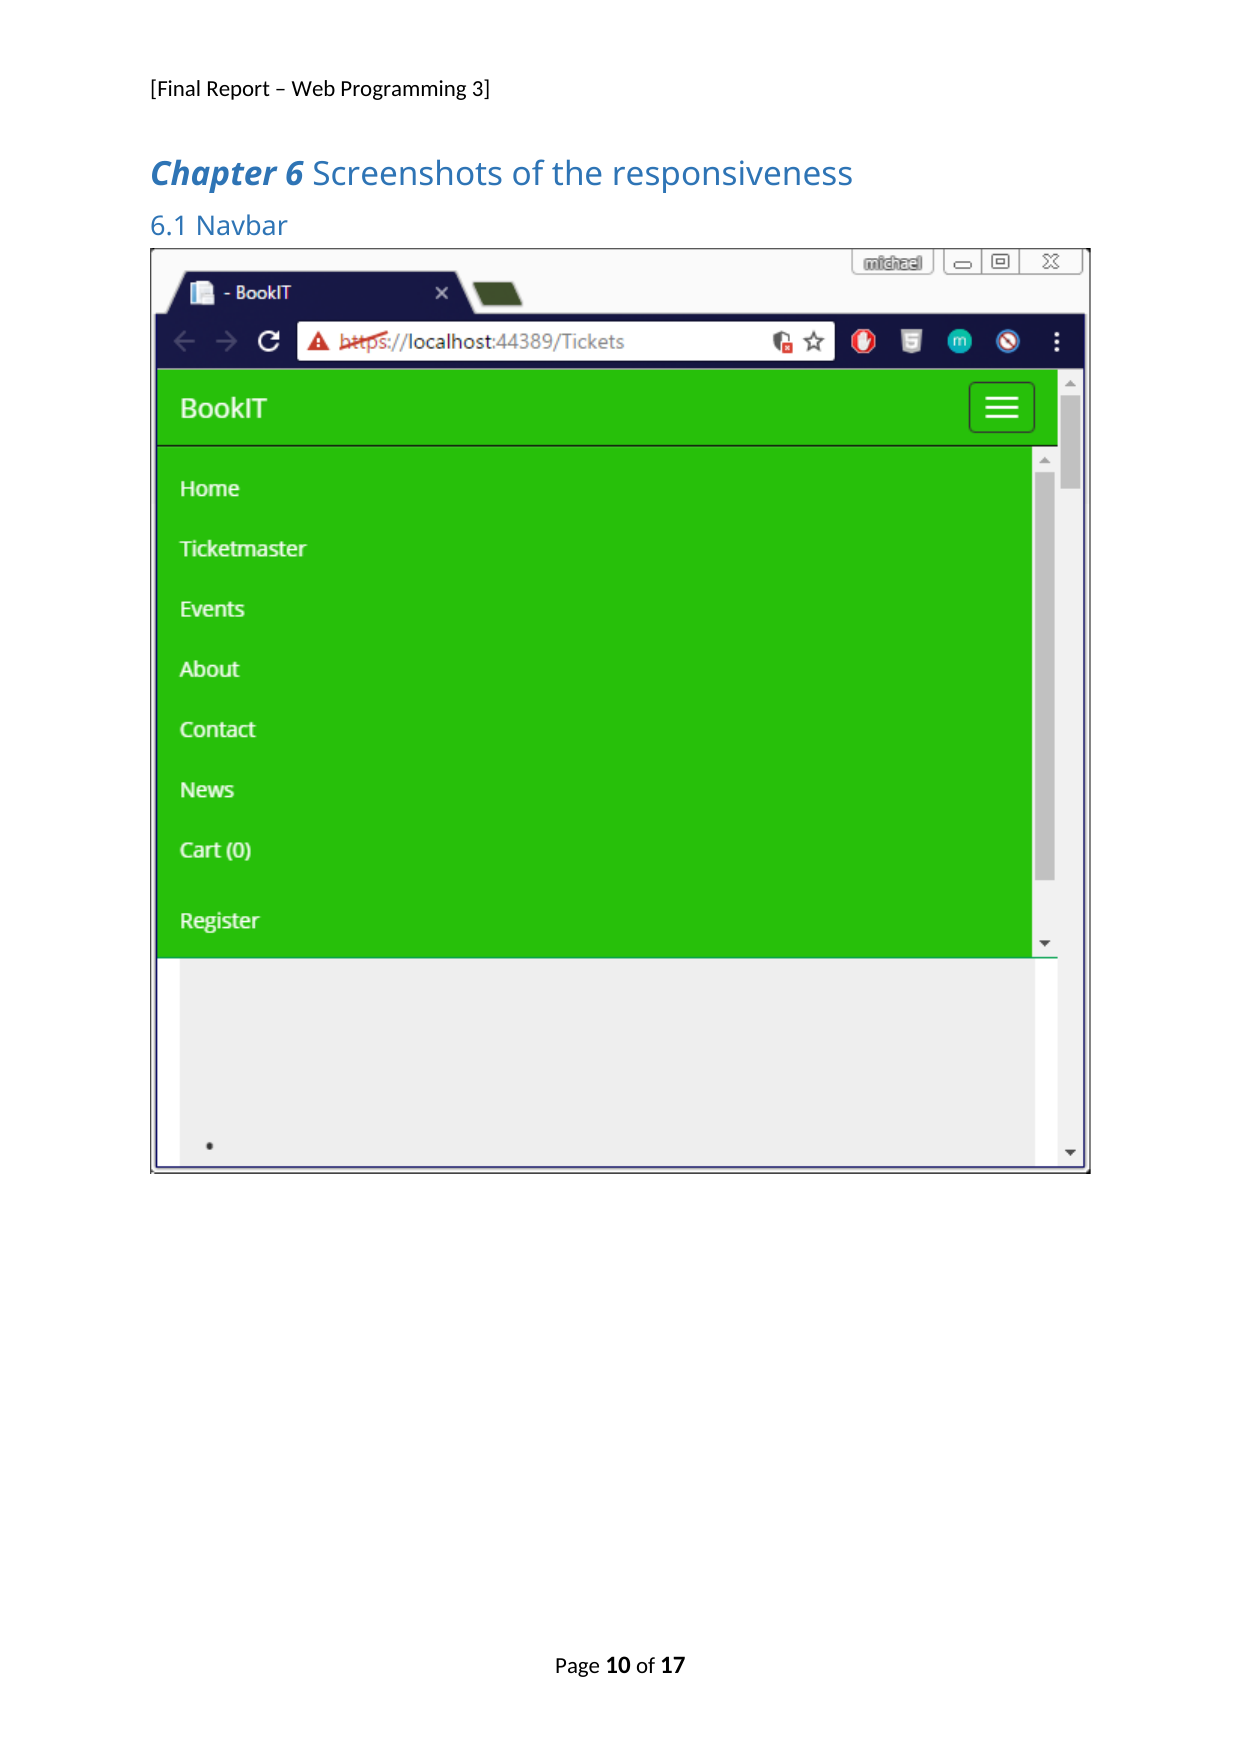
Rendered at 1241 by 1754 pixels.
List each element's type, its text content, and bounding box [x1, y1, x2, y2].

subtitle Navbar [150, 206, 1090, 243]
picture [150, 248, 1091, 1174]
subtitle Screenshots of the responsiveness [150, 150, 1090, 195]
